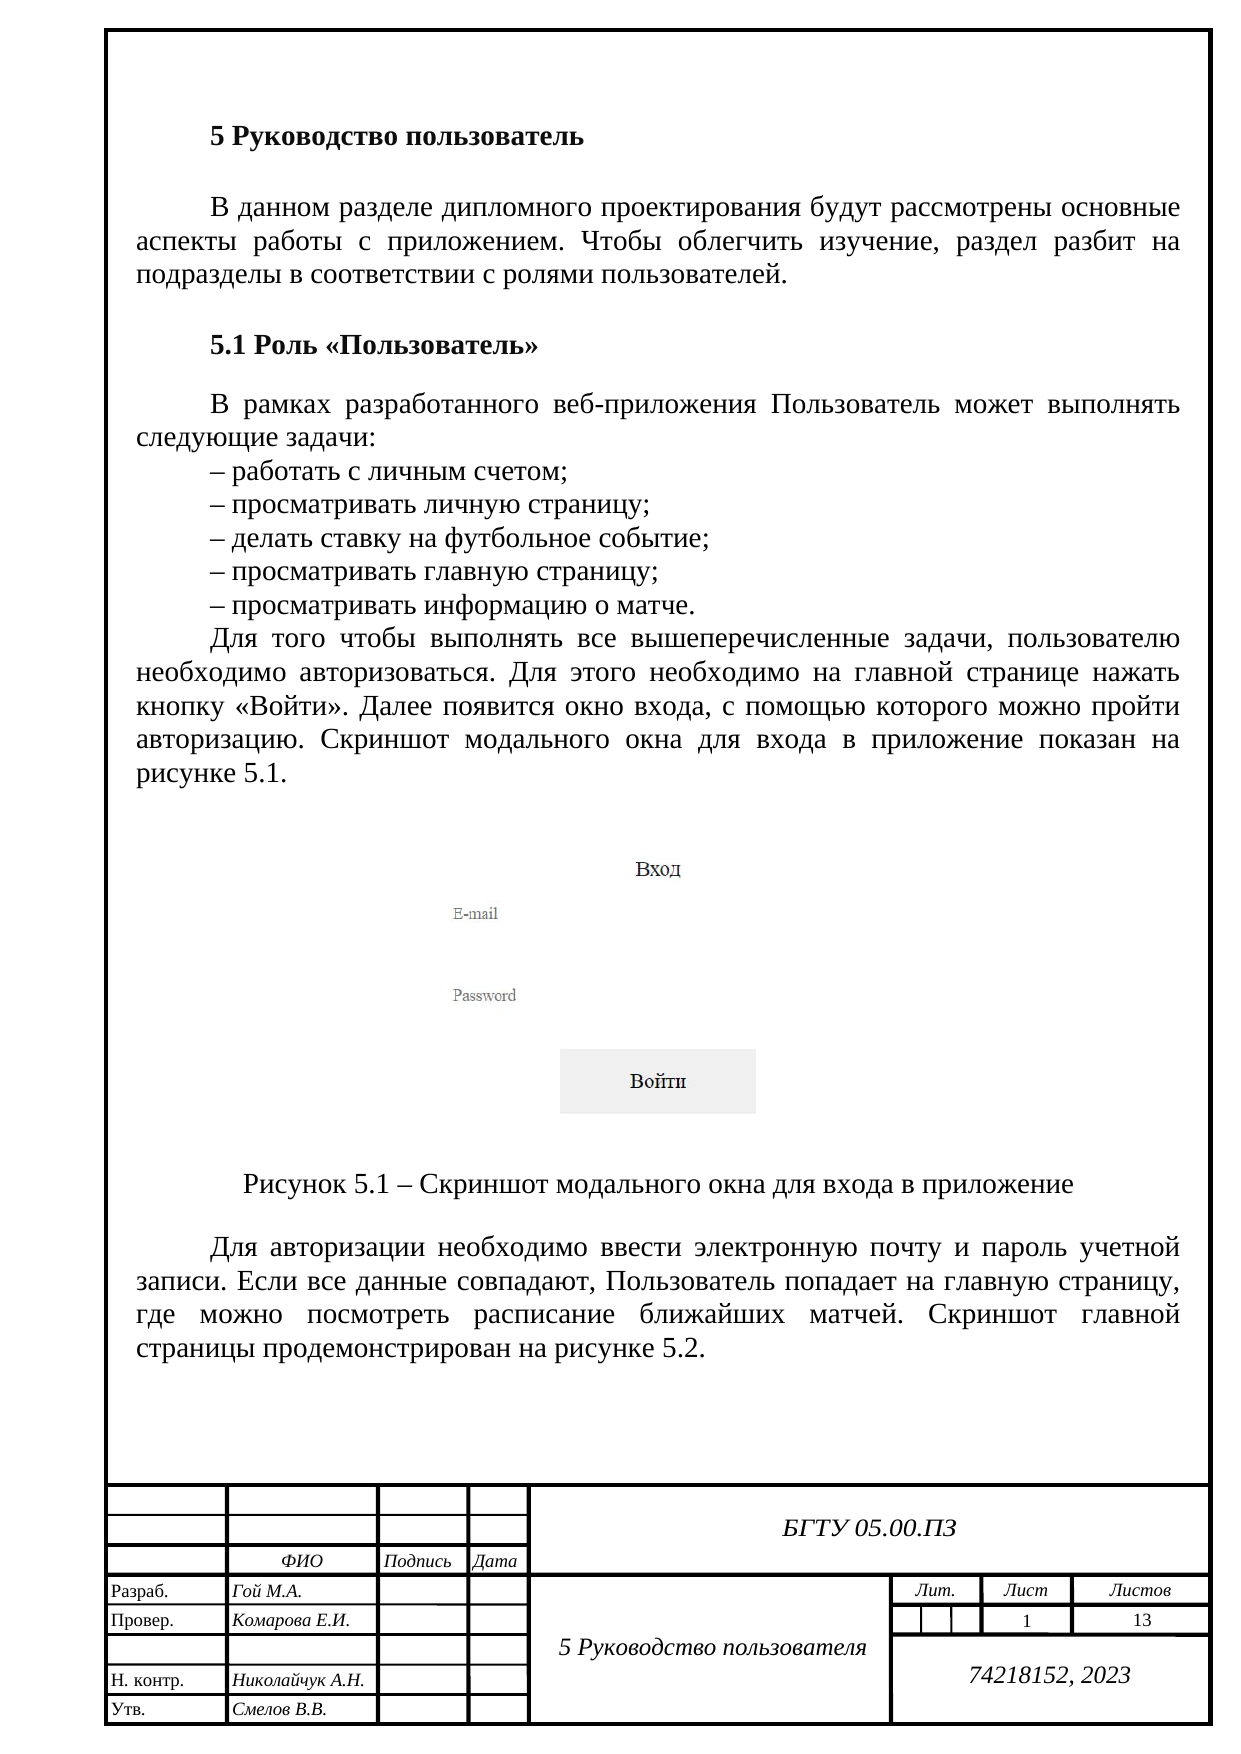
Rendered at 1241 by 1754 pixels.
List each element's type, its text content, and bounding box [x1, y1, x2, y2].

text 5 Руководство пользователь [202, 118, 1181, 152]
text 5.1 Роль «Пользователь» [136, 327, 1181, 361]
text просматривать личную страницу; [136, 486, 1181, 520]
text просматривать главную страницу; [136, 553, 1181, 587]
text делать ставку на футбольное событие; [136, 520, 1181, 553]
text просматривать информацию о матче. [136, 587, 1181, 621]
text В данном разделе дипломного проектирования будут рассмотрены основные аспекты работы с приложением. Чтобы облегчить изучение, раздел разбит на подразделы в соответствии с ролями пользователей. [136, 189, 1181, 290]
text Рисунок 5.1 – Скриншот модального окна для входа в приложение [136, 1167, 1181, 1200]
text В рамках разработанного веб-приложения Пользователь может выполнять следующие задачи: [136, 386, 1181, 453]
text Для того чтобы выполнять все вышеперечисленные задачи, пользователю необходимо авторизоваться. Для этого необходимо на главной странице нажать кнопку «Войти». Далее появится окно входа, с помощью которого можно пройти авторизацию. Скриншот модального окна для входа в приложение показан на рисунке 5.1. [136, 621, 1181, 788]
text Для авторизации необходимо ввести электронную почту и пароль учетной записи. Если все данные совпадают, Пользователь попадает на главную страницу, где можно посмотреть расписание ближайших матчей. Скриншот главной страницы продемонстрирован на рисунке 5.2. [136, 1229, 1181, 1363]
picture [396, 817, 921, 1142]
text работать с личным счетом; [136, 453, 1181, 486]
